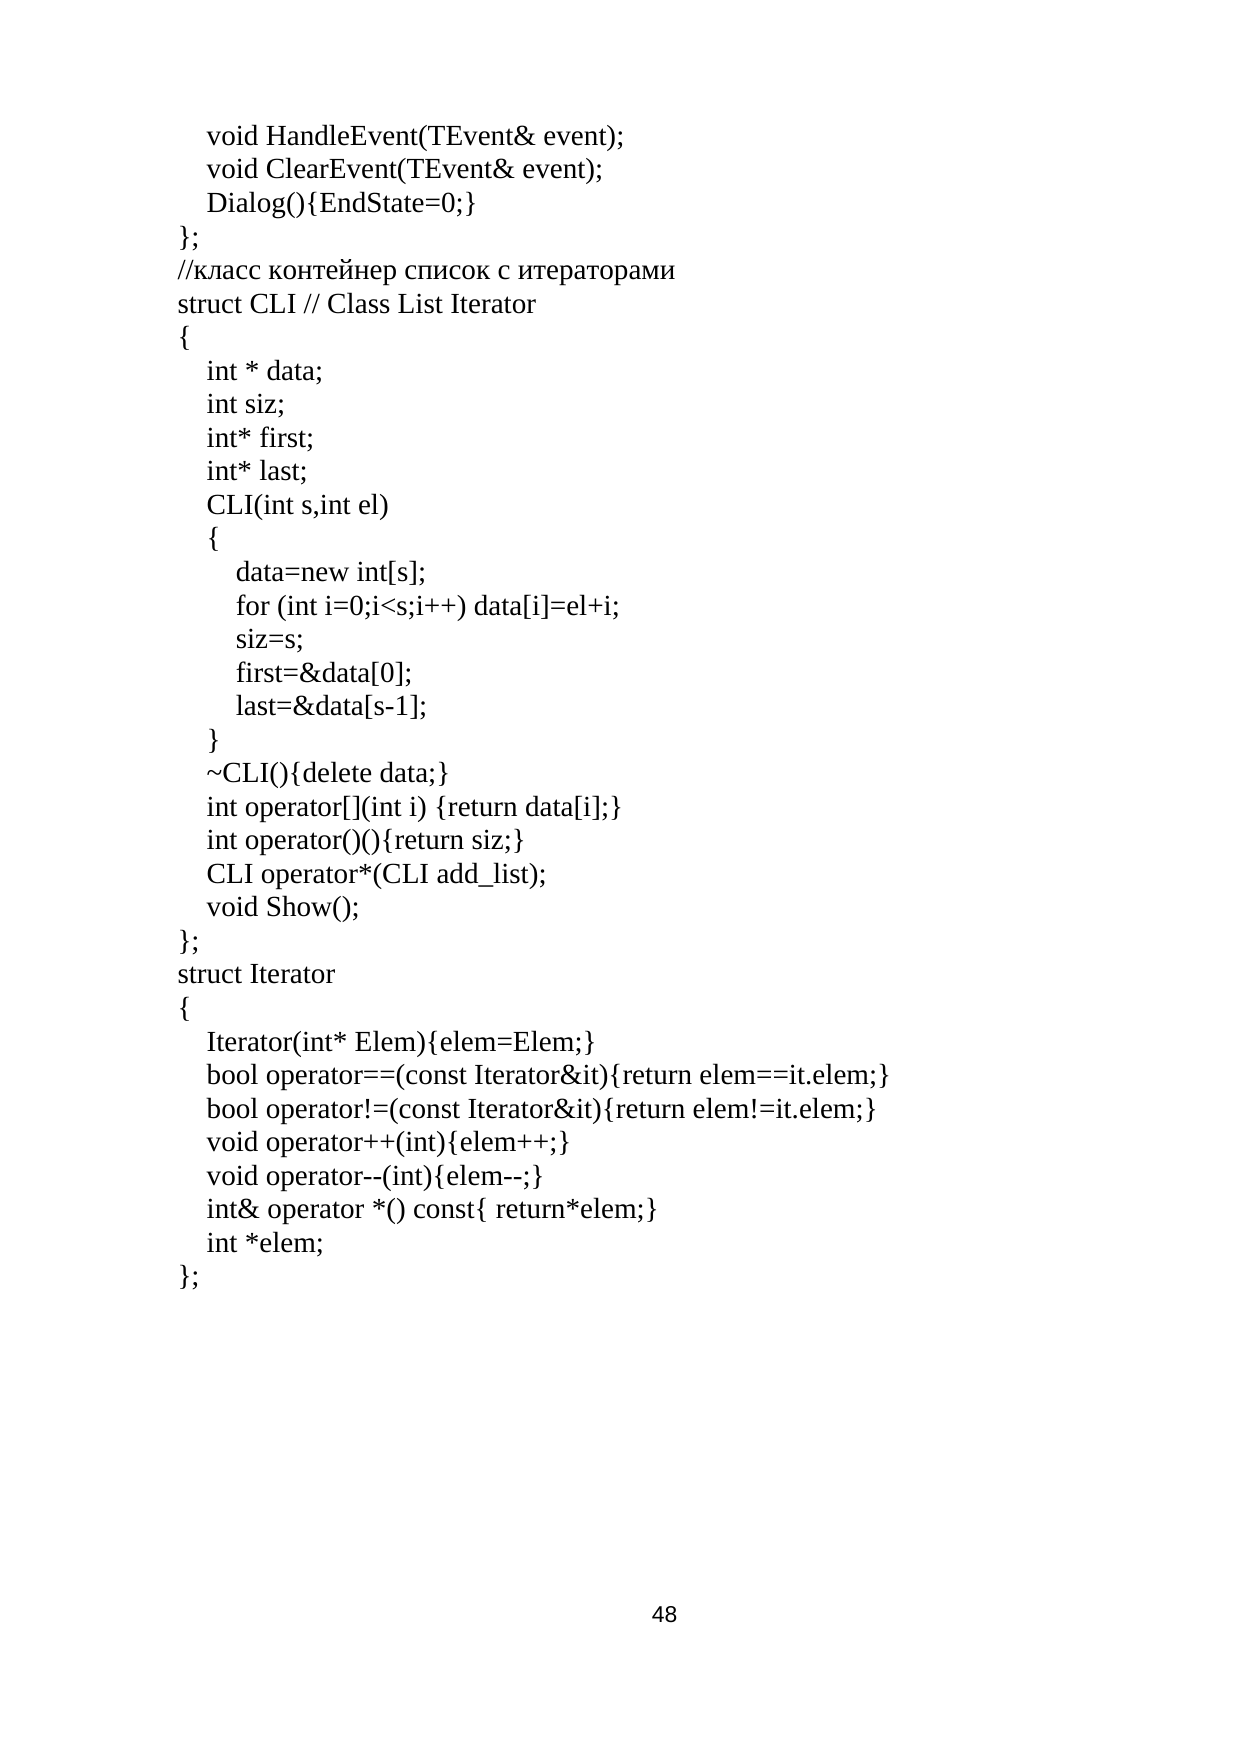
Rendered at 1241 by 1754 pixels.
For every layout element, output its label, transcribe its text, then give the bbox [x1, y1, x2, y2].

text { [177, 319, 1152, 353]
text for (int i=0;i<s;i++) data[i]=el+i; [177, 588, 1152, 621]
text void operator--(int){elem--;} [177, 1158, 1152, 1191]
text ~CLI(){delete data;} [177, 755, 1152, 789]
text void operator++(int){elem++;} [177, 1124, 1152, 1158]
text int* last; [177, 453, 1152, 487]
text Dialog(){EndState=0;} [177, 185, 1152, 219]
text void ClearEvent(TEvent& event); [177, 152, 1152, 185]
text siz=s; [177, 621, 1152, 655]
text bool operator!=(const Iterator&it){return elem!=it.elem;} [177, 1091, 1152, 1124]
text int& operator *() const{ return*elem;} [177, 1191, 1152, 1225]
text //класс контейнер список с итераторами [177, 252, 1152, 286]
text } [177, 722, 1152, 755]
text void HandleEvent(TEvent& event); [177, 118, 1152, 152]
text }; [177, 923, 1152, 957]
text }; [177, 1258, 1152, 1292]
text struct Iterator [177, 957, 1152, 990]
text last=&data[s-1]; [177, 688, 1152, 722]
text int operator()(){return siz;} [177, 822, 1152, 856]
text int * data; [177, 353, 1152, 386]
text data=new int[s]; [177, 554, 1152, 588]
text int operator[](int i) {return data[i];} [177, 789, 1152, 822]
text }; [177, 219, 1152, 252]
text struct CLI // Class List Iterator [177, 286, 1152, 319]
text void Show(); [177, 889, 1152, 923]
text int* first; [177, 420, 1152, 453]
text CLI(int s,int el) [177, 487, 1152, 521]
text { [177, 521, 1152, 554]
text first=&data[0]; [177, 655, 1152, 688]
text int siz; [177, 386, 1152, 420]
text CLI operator*(CLI add_list); [177, 856, 1152, 889]
text int *elem; [177, 1225, 1152, 1258]
text { [177, 990, 1152, 1024]
text Iterator(int* Elem){elem=Elem;} [177, 1024, 1152, 1057]
text bool operator==(const Iterator&it){return elem==it.elem;} [177, 1057, 1152, 1091]
